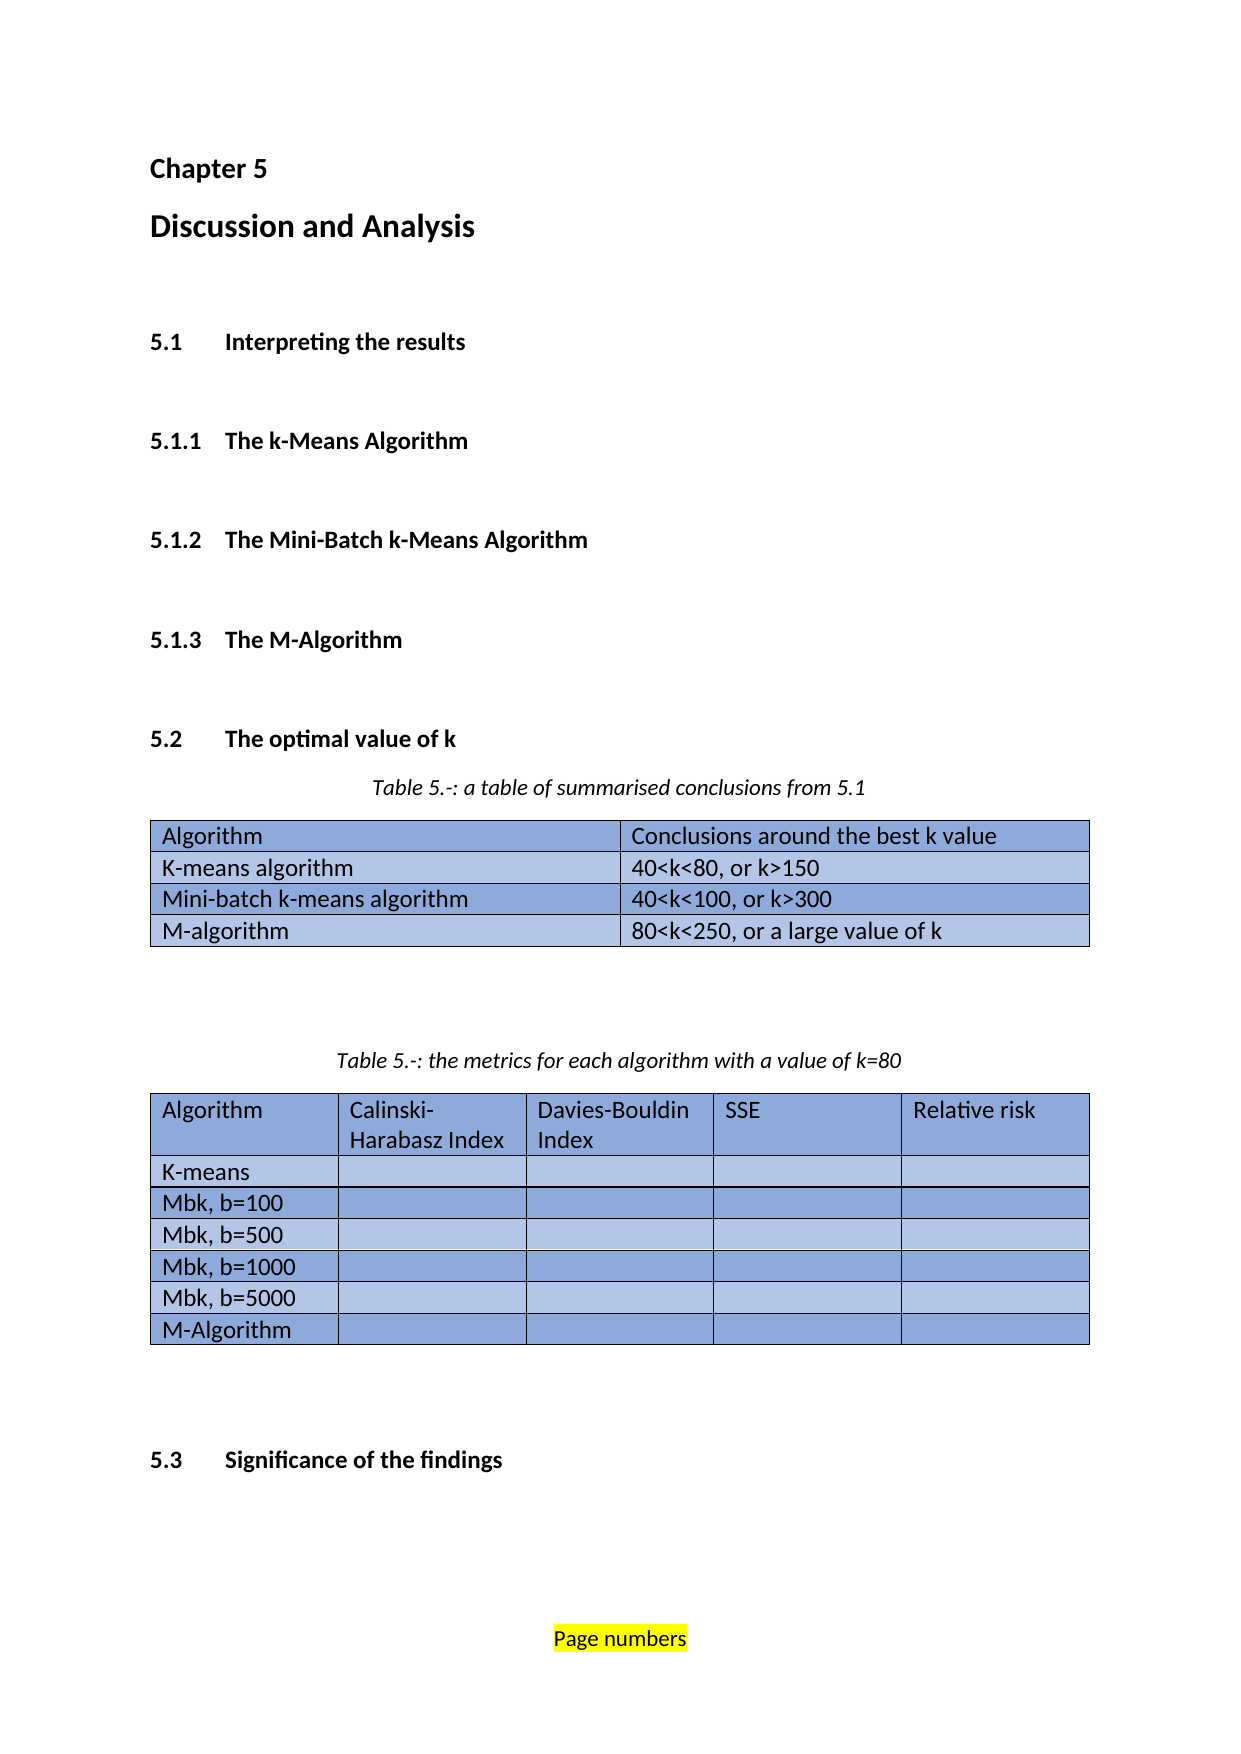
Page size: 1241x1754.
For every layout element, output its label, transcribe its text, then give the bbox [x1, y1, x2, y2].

table_cell 80<k<250, or a large value of k [621, 915, 1089, 946]
table_cell 40<k<100, or k>300 [621, 884, 1089, 914]
table_cell Mbk, b=5000 [151, 1282, 338, 1313]
table_header Algorithm [151, 821, 620, 851]
table_cell Mbk, b=1000 [151, 1251, 338, 1281]
table_cell K-means [151, 1156, 338, 1186]
table_header Conclusions around the best k value [621, 821, 1089, 851]
text Discussion and Analysis [150, 205, 1090, 246]
text Table 5.-: a table of summarised conclusions from 5.1 [150, 773, 1090, 801]
text Table 5.-: the metrics for each algorithm with a value of k=80 [150, 1046, 1090, 1074]
table_cell [527, 1282, 713, 1313]
table_cell [527, 1156, 713, 1186]
table_header Davies-Bouldin Index [527, 1094, 713, 1155]
table_cell [527, 1219, 713, 1249]
table_header Calinski-Harabasz Index [339, 1094, 526, 1155]
table_cell [714, 1282, 901, 1313]
table_cell [714, 1314, 901, 1344]
text 5.1.3 The M-Algorithm [150, 624, 1090, 654]
table_cell 40<k<80, or k>150 [621, 852, 1089, 883]
table_header Algorithm [151, 1094, 338, 1155]
table_cell [714, 1188, 901, 1218]
table_header Relative risk [902, 1094, 1089, 1155]
table_cell Mbk, b=100 [151, 1188, 338, 1218]
table_cell [339, 1219, 526, 1249]
table_cell [902, 1314, 1089, 1344]
text 5.1 Interpreting the results [150, 326, 1090, 357]
table_cell [527, 1314, 713, 1344]
table_cell [902, 1219, 1089, 1249]
table_cell [714, 1219, 901, 1249]
text Chapter 5 [150, 150, 1090, 186]
table_cell [339, 1188, 526, 1218]
text 5.1.2 The Mini-Batch k-Means Algorithm [150, 525, 1090, 555]
table_cell [527, 1188, 713, 1218]
table_cell [527, 1251, 713, 1281]
table_cell M-Algorithm [151, 1314, 338, 1344]
table_cell [902, 1282, 1089, 1313]
text 5.2 The optimal value of k [150, 723, 1090, 753]
table_cell [902, 1251, 1089, 1281]
table_cell [714, 1156, 901, 1186]
table_header SSE [714, 1094, 901, 1155]
table_cell [714, 1251, 901, 1281]
table_cell [339, 1156, 526, 1186]
table_cell K-means algorithm [151, 852, 620, 883]
text 5.3 Significance of the findings [150, 1444, 1090, 1475]
table_cell [339, 1282, 526, 1313]
table_cell Mini-batch k-means algorithm [151, 884, 620, 914]
table_cell [902, 1188, 1089, 1218]
table_cell [339, 1314, 526, 1344]
table_cell [339, 1251, 526, 1281]
text 5.1.1 The k-Means Algorithm [150, 426, 1090, 456]
table_cell M-algorithm [151, 915, 620, 946]
table_cell Mbk, b=500 [151, 1219, 338, 1249]
table_cell [902, 1156, 1089, 1186]
